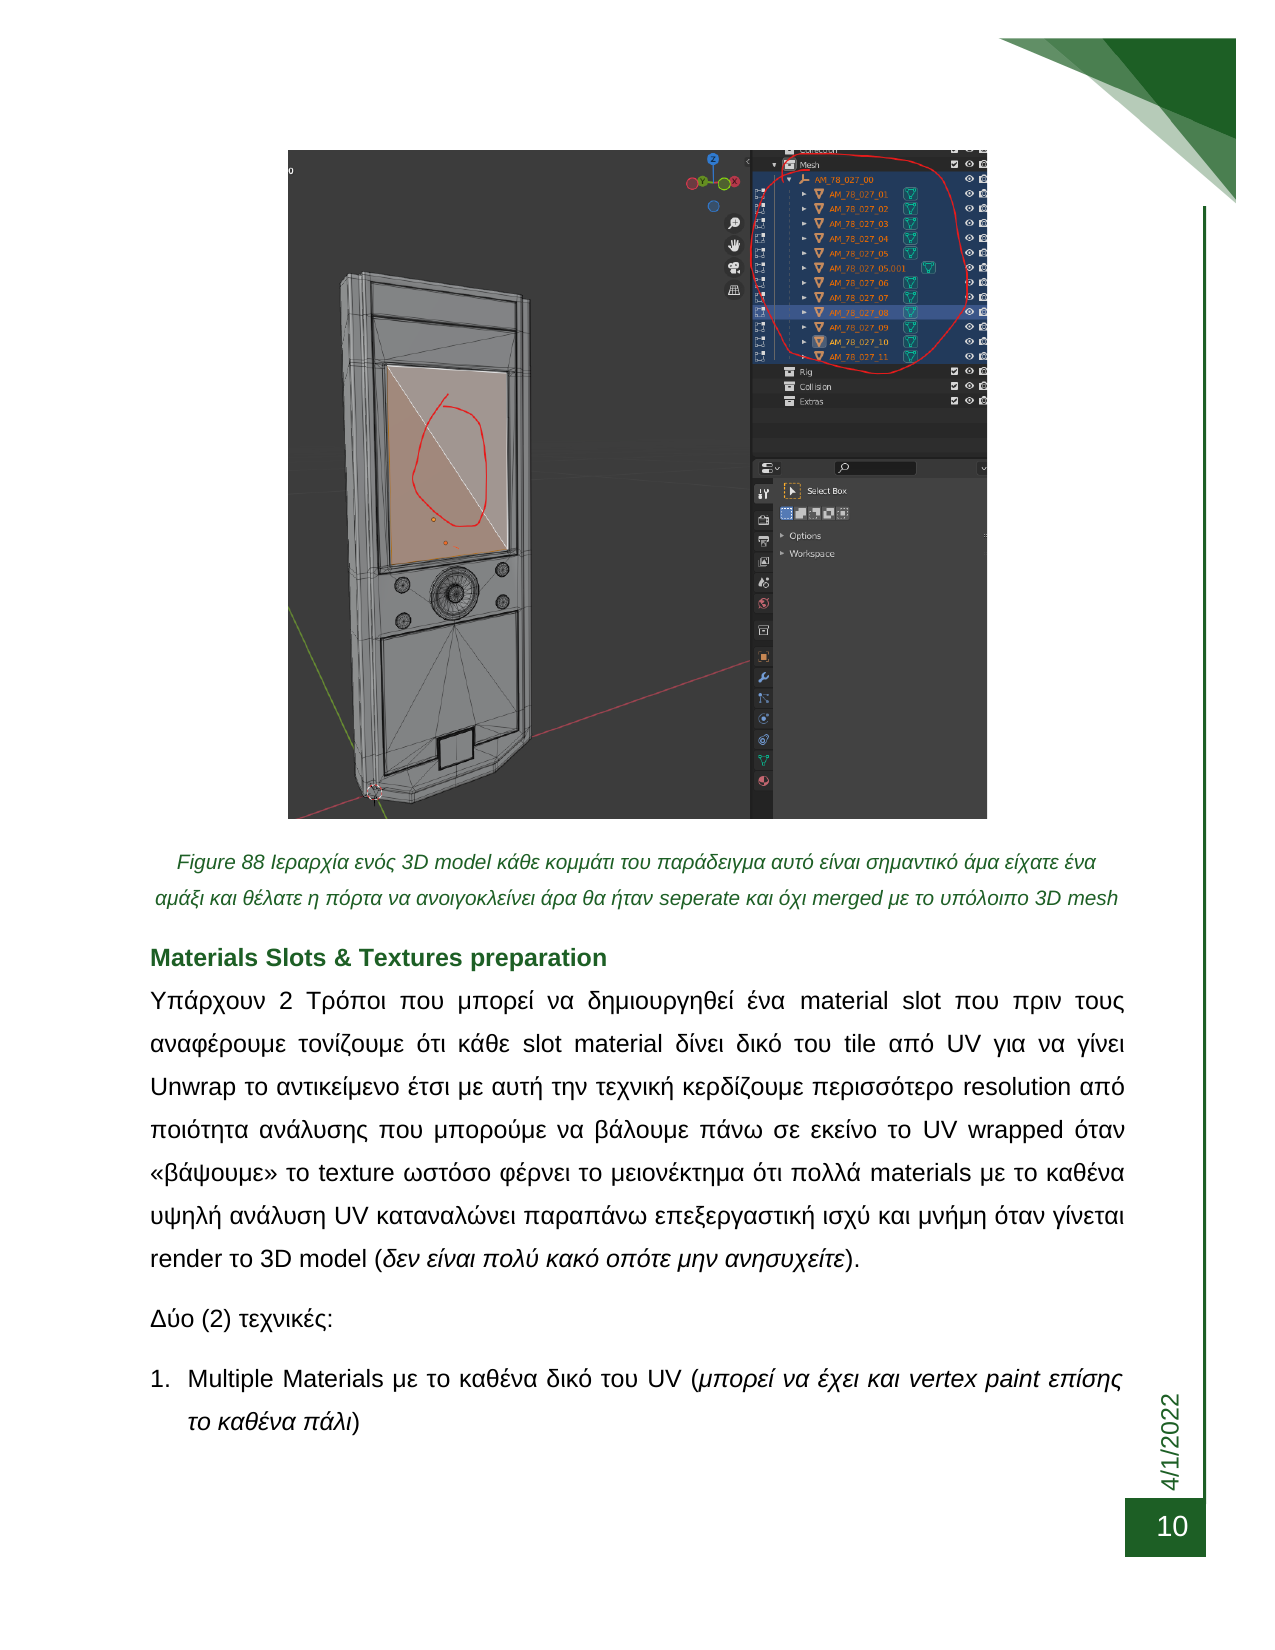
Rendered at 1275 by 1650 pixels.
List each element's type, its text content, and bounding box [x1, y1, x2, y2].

picture [288, 150, 988, 819]
text Δύο (2) τεχνικές: [150, 1304, 1125, 1333]
picture [997, 38, 1236, 204]
text Υπάρχουν 2 Τρόποι που μπορεί να δημιουργηθεί ένα material slot που πριν τους αναφέρουμε τονίζουμε ότι κάθε slot material δίνει δικό του tile από UV για να γίνει Unwrap το αντικείμενο έτσι με αυτή την τεχνική κερδίζουμε περισσότερο resolution από ποιότητα ανάλυσης που μπορούμε να βάλουμε πάνω σε εκείνο το UV wrapped όταν «βάψουμε» το texture ωστόσο φέρνει το μειονέκτημα ότι πολλά materials με το καθένα υψηλή ανάλυση UV καταναλώνει παραπάνω επεξεργαστική ισχύ και μνήμη όταν γίνεται render το 3D model (δεν είναι πολύ κακό οπότε μην ανησυχείτε). [150, 986, 1125, 1273]
text Figure 89 Ιεραρχία ενός 3D model κάθε κομμάτι του παράδειγμα αυτό είναι σημαντικό άμα είχατε ένα αμάξι και θέλατε η πόρτα να ανοιγοκλείνει άρα θα ήταν seperate και όχι merged με το υπόλοιπο 3D mesh [150, 850, 1125, 910]
list Multiple Materials με το καθένα δικό του UV (μπορεί να έχει και vertex paint επίσης το καθένα πάλι) [150, 1364, 1125, 1436]
subtitle Materials Slots & Textures preparation [150, 942, 1125, 971]
